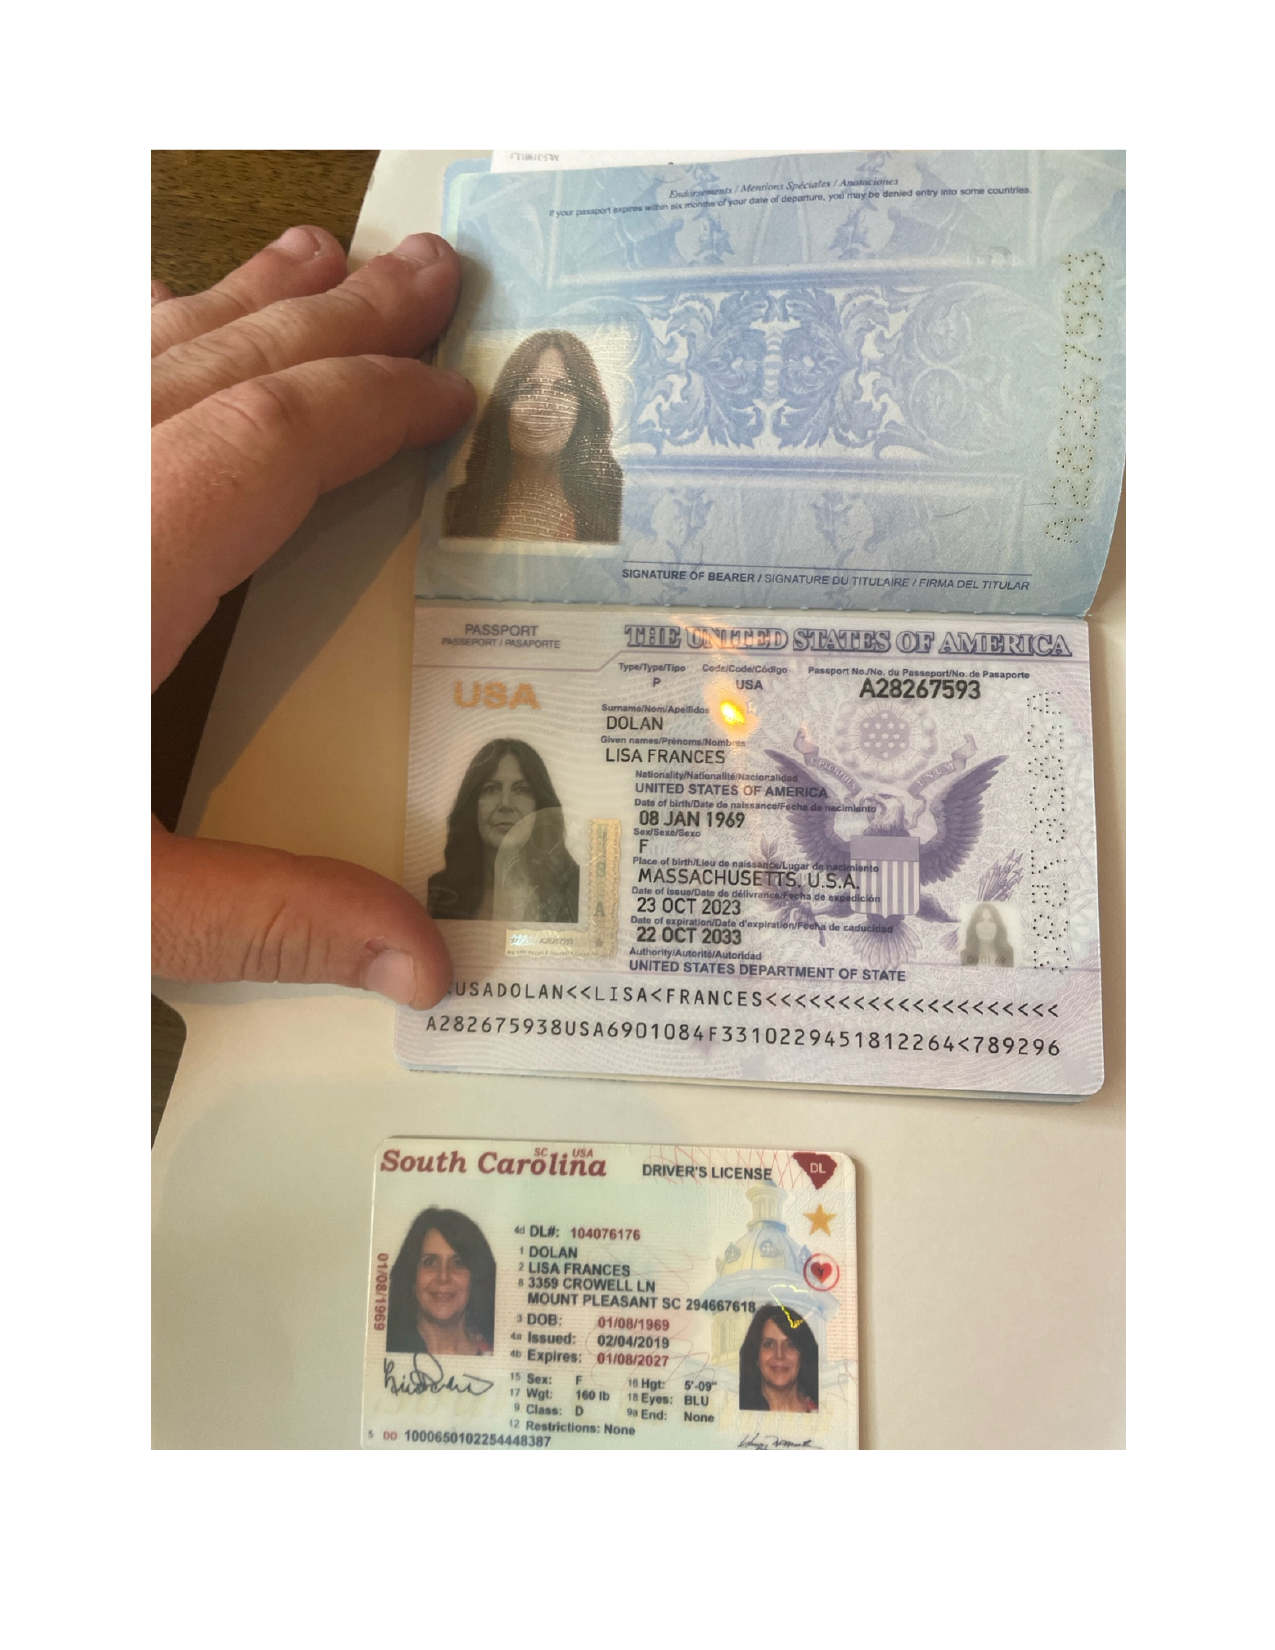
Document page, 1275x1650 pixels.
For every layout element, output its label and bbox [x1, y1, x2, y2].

picture [152, 151, 1126, 1448]
